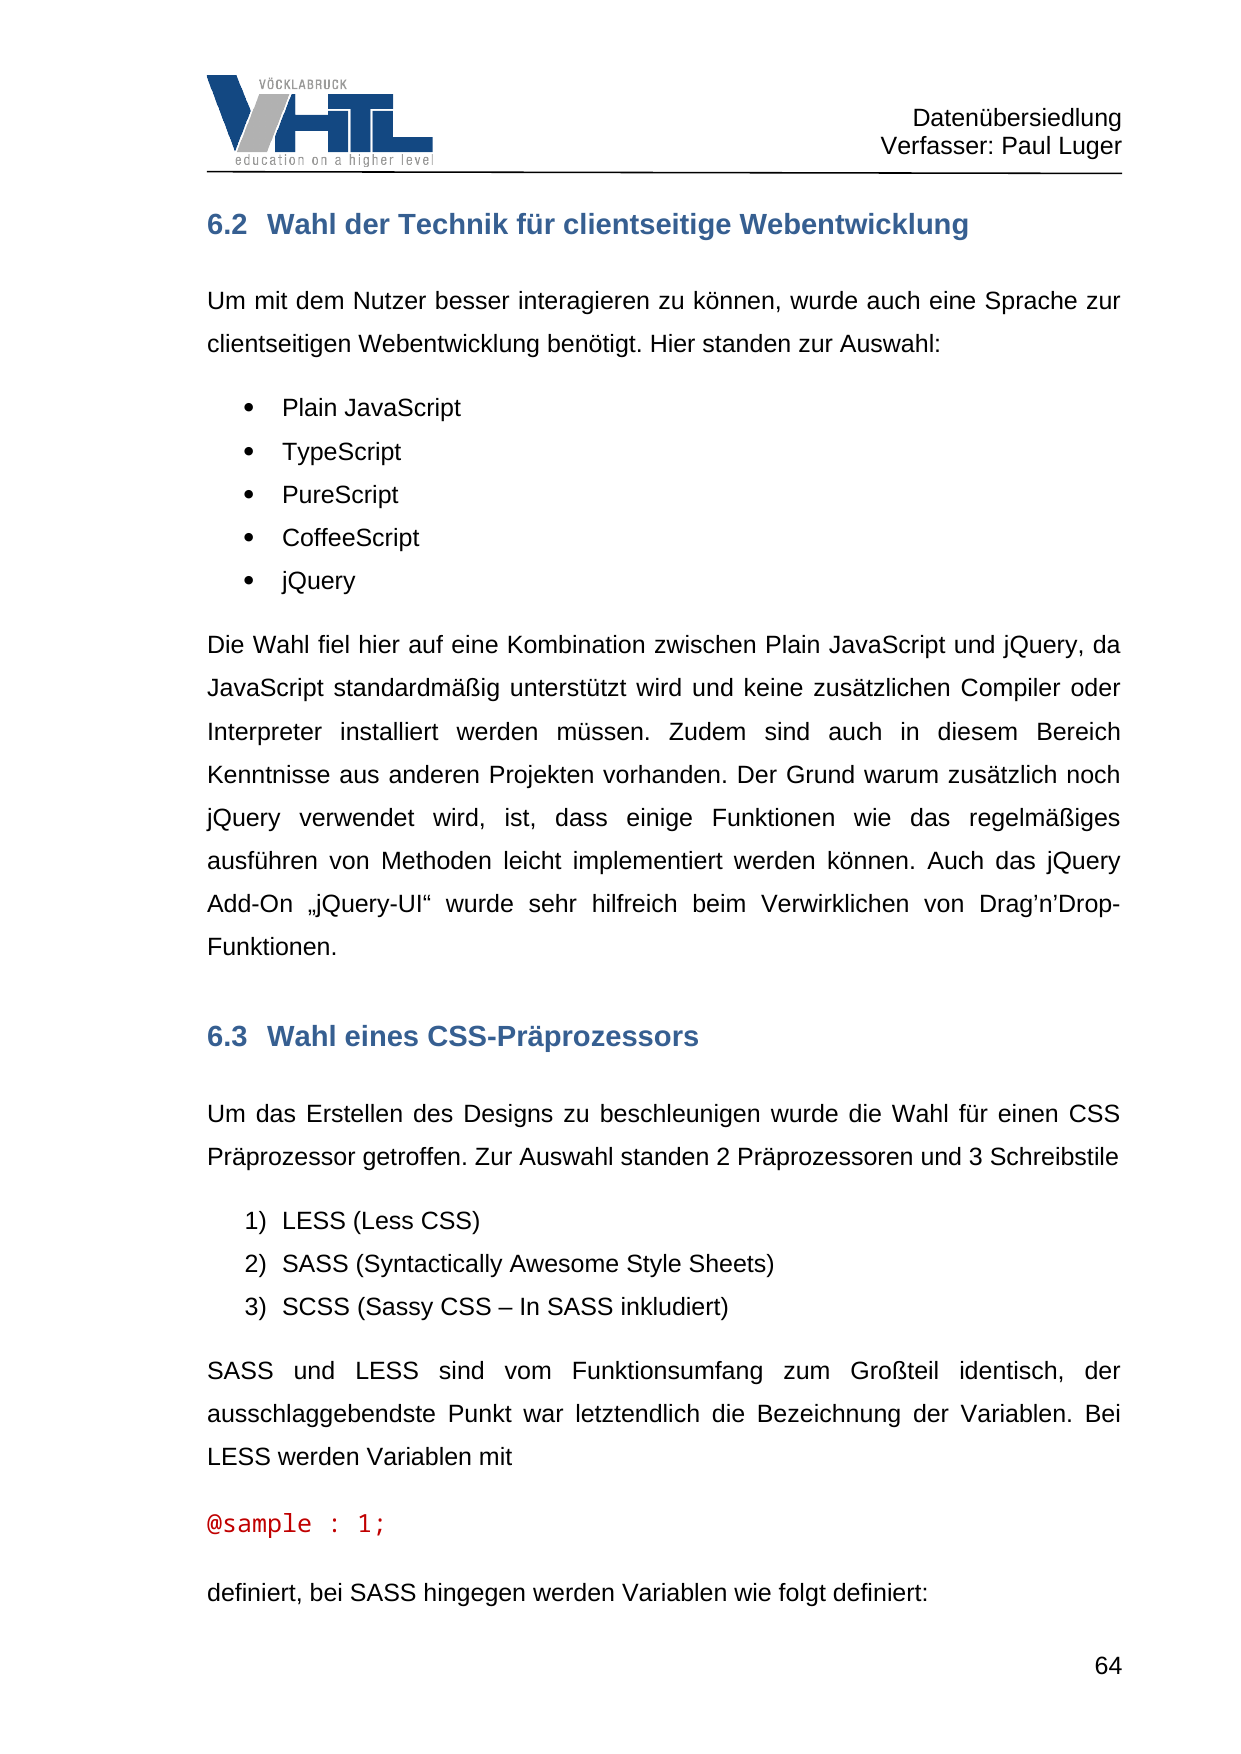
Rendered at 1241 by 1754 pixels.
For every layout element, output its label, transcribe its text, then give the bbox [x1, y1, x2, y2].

list TypeScript [244, 437, 1122, 465]
list PureScript [244, 480, 1122, 509]
picture [206, 75, 433, 167]
list Plain JavaScript [244, 393, 1122, 422]
text Um das Erstellen des Designs zu beschleunigen wurde die Wahl für einen CSS Präprozessor getroffen. Zur Auswahl standen 2 Präprozessoren und 3 Schreibstile [207, 1098, 1122, 1170]
text SASS und LESS sind vom Funktionsumfang zum Großteil identisch, der ausschlaggebendste Punkt war letztendlich die Bezeichnung der Variablen. Bei LESS werden Variablen mit [207, 1356, 1122, 1471]
list SCSS (Sassy CSS – In SASS inkludiert) [244, 1292, 1122, 1321]
subtitle Wahl eines CSS-Präprozessors [207, 1019, 1122, 1053]
list SASS (Syntactically Awesome Style Sheets) [244, 1249, 1122, 1277]
list jQuery [244, 566, 1122, 595]
subtitle Wahl der Technik für clientseitige Webentwicklung [207, 207, 1122, 240]
list CoffeeScript [244, 523, 1122, 552]
list LESS (Less CSS) [244, 1206, 1122, 1234]
text Um mit dem Nutzer besser interagieren zu können, wurde auch eine Sprache zur clientseitigen Webentwicklung benötigt. Hier standen zur Auswahl: [207, 286, 1122, 358]
text @sample : 1; [207, 1506, 1122, 1540]
text Die Wahl fiel hier auf eine Kombination zwischen Plain JavaScript und jQuery, da JavaScript standardmäßig unterstützt wird und keine zusätzlichen Compiler oder Interpreter installiert werden müssen. Zudem sind auch in diesem Bereich Kenntnisse aus anderen Projekten vorhanden. Der Grund warum zusätzlich noch jQuery verwendet wird, ist, dass einige Funktionen wie das regelmäßiges ausführen von Methoden leicht implementiert werden können. Auch das jQuery Add-On „jQuery-UI“ wurde sehr hilfreich beim Verwirklichen von Drag’n’Drop-Funktionen. [207, 630, 1122, 961]
text definiert, bei SASS hingegen werden Variablen wie folgt definiert: [207, 1578, 1122, 1607]
